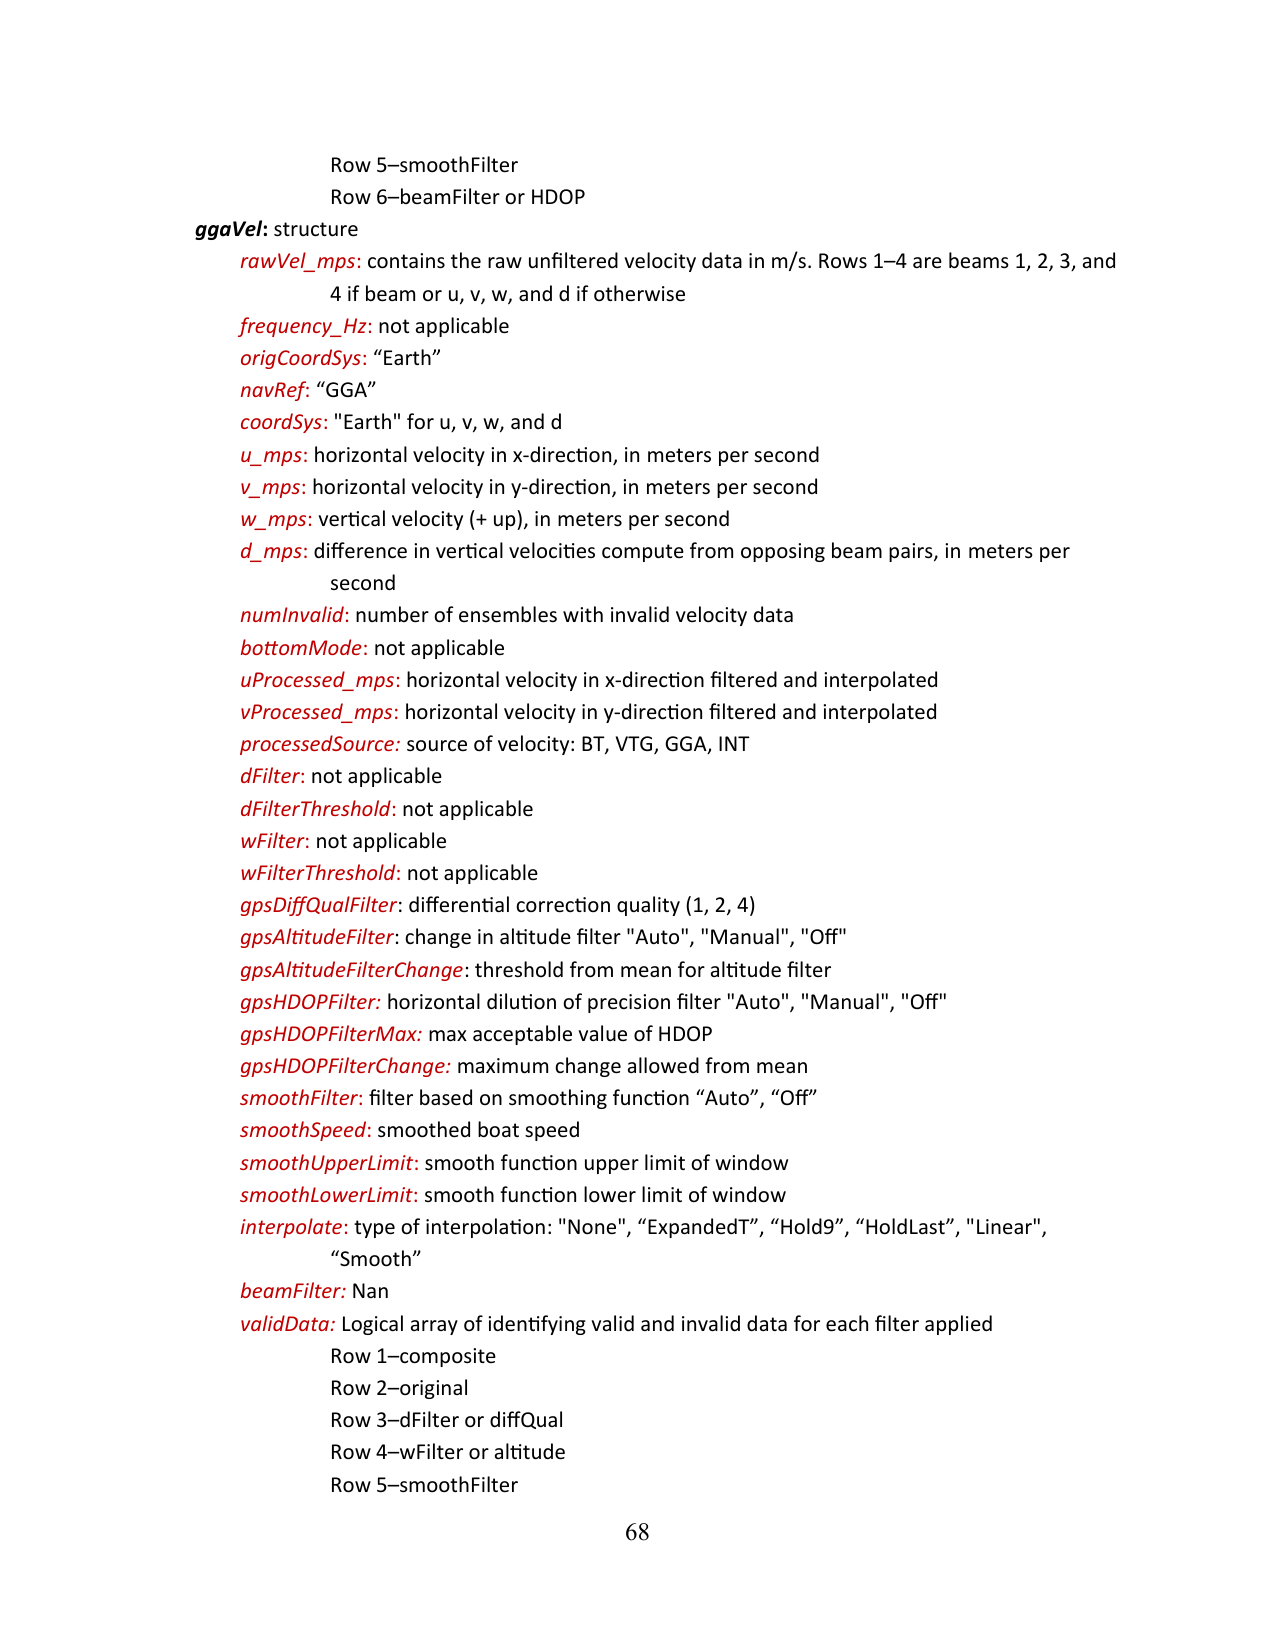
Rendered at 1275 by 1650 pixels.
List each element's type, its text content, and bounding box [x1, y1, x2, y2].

text ggaVel: structure [195, 214, 1125, 242]
text gpsAltitudeFilterChange: threshold from mean for altitude filter [240, 955, 1125, 983]
text frequency_Hz: not applicable [240, 311, 1125, 339]
text processedSource: source of velocity: BT, VTG, GGA, INT [240, 729, 1125, 757]
text origCoordSys: “Earth” [240, 343, 1125, 371]
text gpsHDOPFilter: horizontal dilution of precision filter "Auto", "Manual", "Off" [240, 987, 1125, 1015]
text bottomMode: not applicable [240, 633, 1125, 661]
text v_mps: horizontal velocity in y-direction, in meters per second [240, 472, 1125, 500]
text interpolate: type of interpolation: "None", “ExpandedT”, “Hold9”, “HoldLast”, "Linear", “Smooth” [240, 1212, 1125, 1272]
text d_mps: difference in vertical velocities compute from opposing beam pairs, in meters per second [240, 536, 1125, 596]
text gpsHDOPFilterMax: max acceptable value of HDOP [240, 1019, 1125, 1047]
text vProcessed_mps: horizontal velocity in y-direction filtered and interpolated [240, 697, 1125, 725]
text uProcessed_mps: horizontal velocity in x-direction filtered and interpolated [240, 665, 1125, 693]
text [240, 150, 1125, 210]
text smoothLowerLimit: smooth function lower limit of window [240, 1180, 1125, 1208]
text gpsHDOPFilterChange: maximum change allowed from mean [240, 1051, 1125, 1079]
text smoothFilter: filter based on smoothing function “Auto”, “Off” [240, 1083, 1125, 1111]
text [240, 1309, 1125, 1498]
text beamFilter: Nan [240, 1277, 1125, 1304]
text u_mps: horizontal velocity in x-direction, in meters per second [240, 440, 1125, 468]
text numInvalid: number of ensembles with invalid velocity data [240, 601, 1125, 629]
text smoothUpperLimit: smooth function upper limit of window [240, 1148, 1125, 1176]
text coordSys: "Earth" for u, v, w, and d [240, 407, 1125, 436]
text navRef: “GGA” [240, 375, 1125, 403]
text dFilter: not applicable [240, 762, 1125, 789]
text gpsDiffQualFilter: differential correction quality (1, 2, 4) [240, 890, 1125, 918]
text w_mps: vertical velocity (+ up), in meters per second [240, 504, 1125, 532]
text wFilter: not applicable [240, 826, 1125, 854]
text dFilterThreshold: not applicable [240, 794, 1125, 822]
text smoothSpeed: smoothed boat speed [240, 1116, 1125, 1144]
text gpsAltitudeFilter: change in altitude filter "Auto", "Manual", "Off" [240, 922, 1125, 951]
text rawVel_mps: contains the raw unfiltered velocity data in m/s. Rows 1–4 are beams 1, 2, 3, and 4 if beam or u, v, w, and d if otherwise [240, 247, 1125, 307]
text wFilterThreshold: not applicable [240, 858, 1125, 886]
